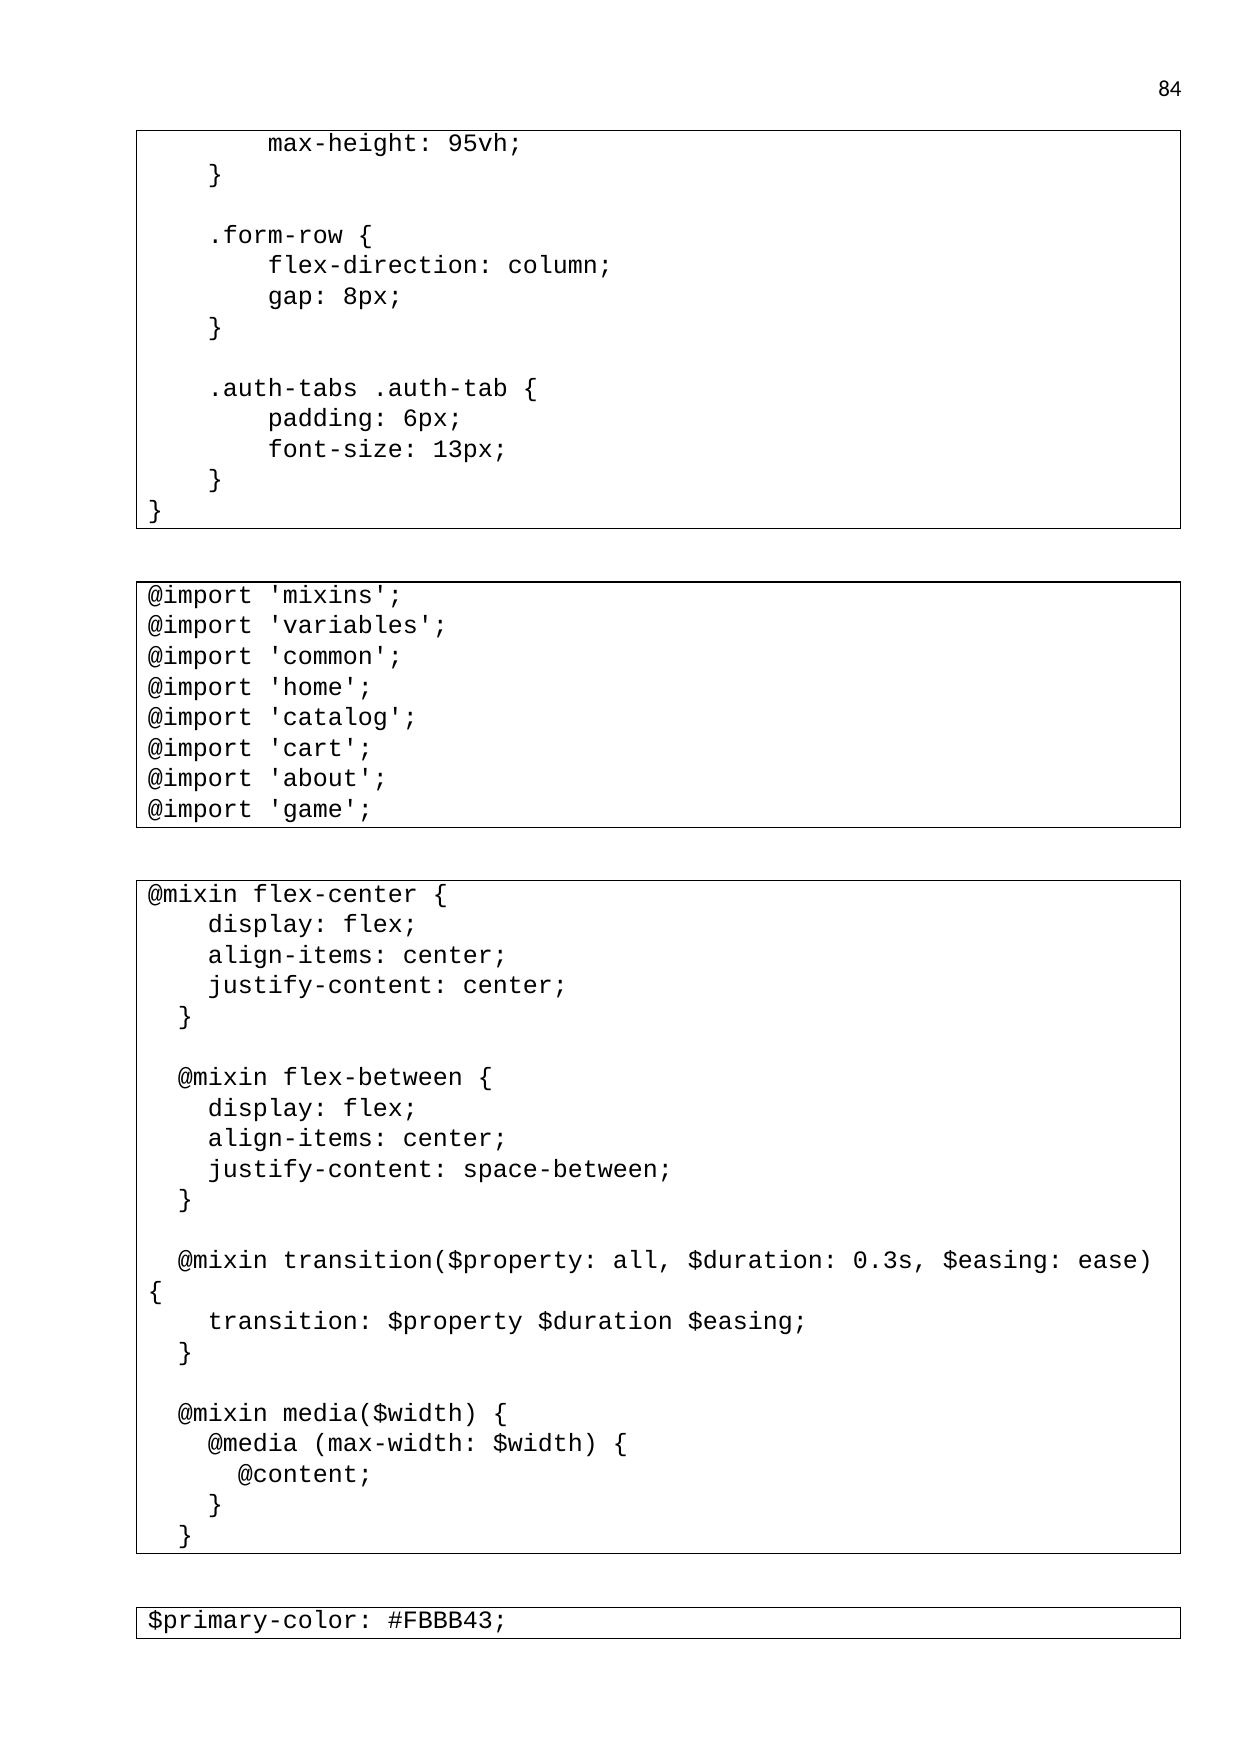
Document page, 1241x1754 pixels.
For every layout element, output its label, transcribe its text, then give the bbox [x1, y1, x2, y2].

table_header @mixin flex-center { display: flex; align-items: center; justify-content: center; } @mixin flex-between { display: flex; align-items: center; justify-content: space-between; } @mixin transition($property: all, $duration: 0.3s, $easing: ease) { transition: $property $duration $easing; } @mixin media($width) { @media (max-width: $width) { @content; } } [137, 881, 1180, 1553]
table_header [137, 131, 1180, 528]
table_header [137, 1608, 1180, 1638]
table_header @import 'mixins'; @import 'variables'; @import 'common'; @import 'home'; @import 'catalog'; @import 'cart'; @import 'about'; @import 'game'; [137, 583, 1180, 827]
